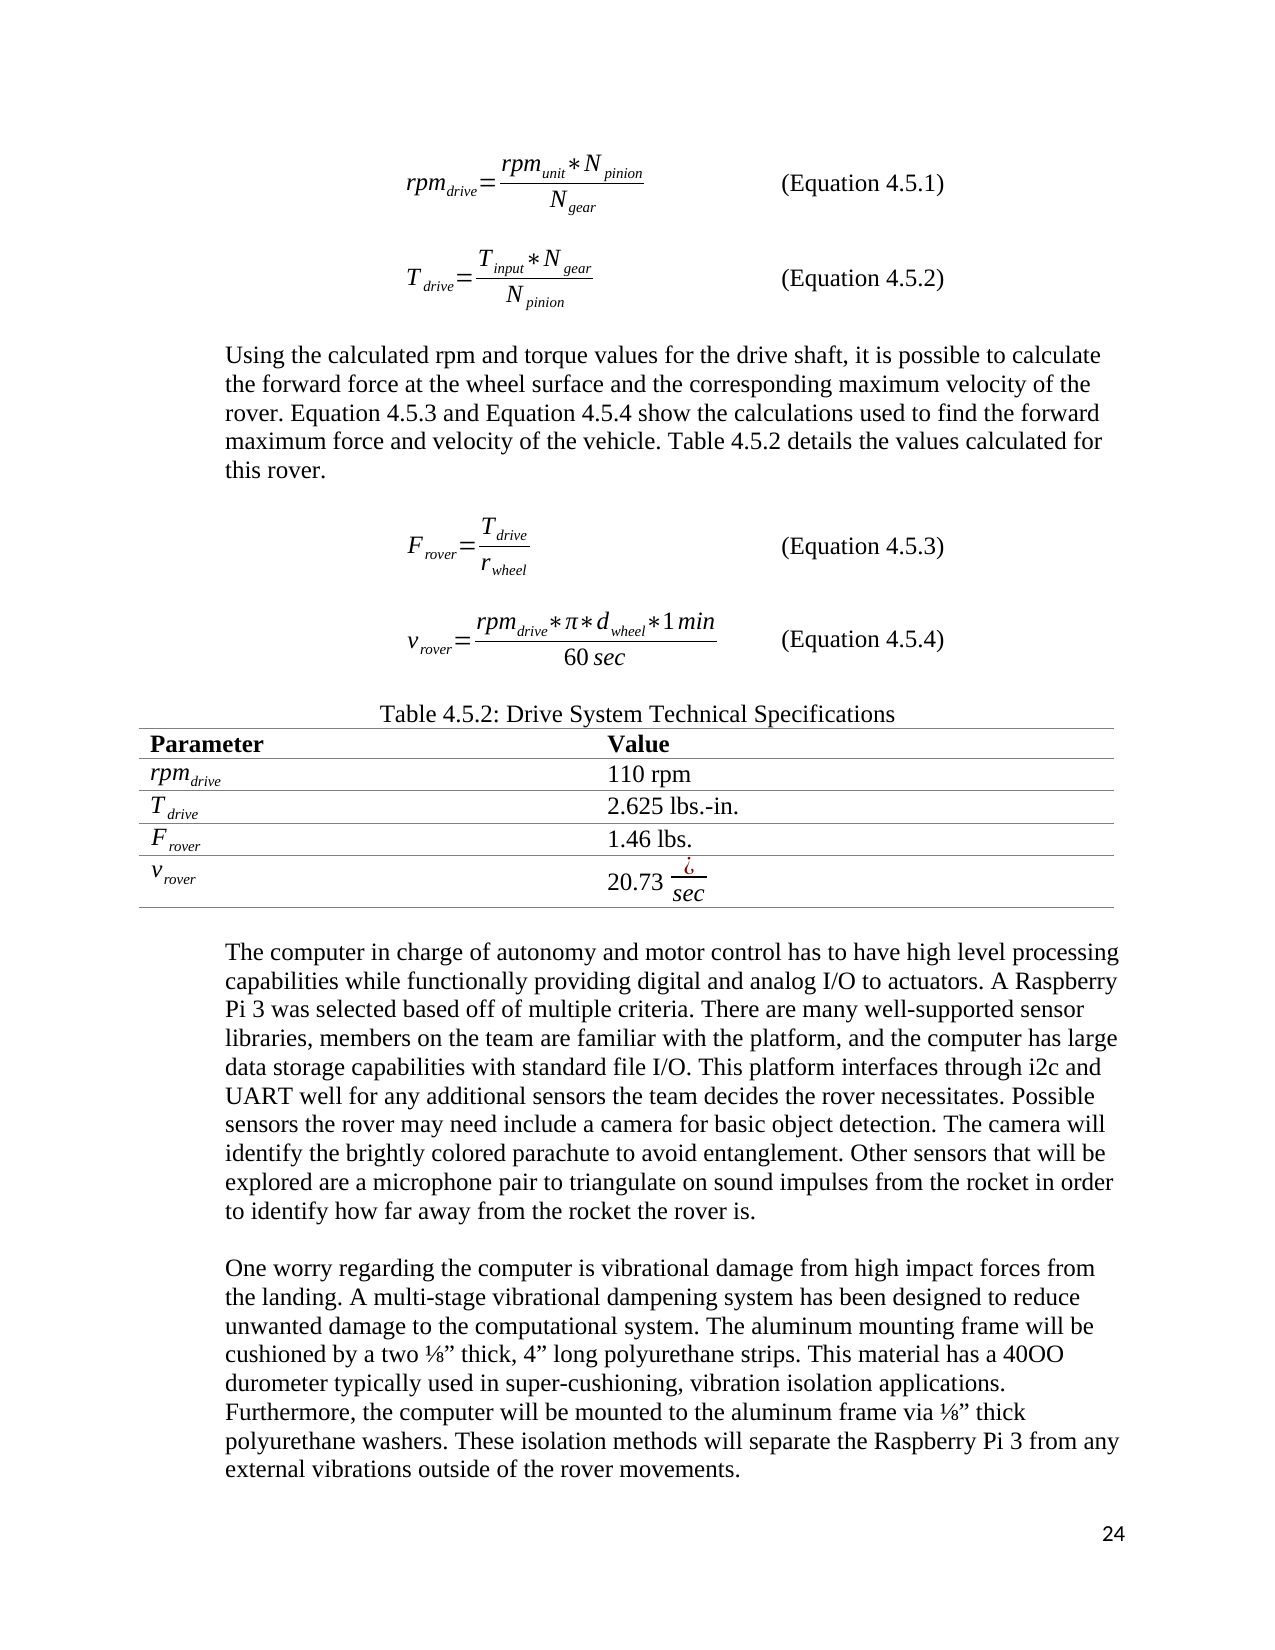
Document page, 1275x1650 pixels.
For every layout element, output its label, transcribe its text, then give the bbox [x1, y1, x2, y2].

table_cell [139, 759, 596, 790]
table_cell 20.73 [596, 856, 1114, 907]
table_header Parameter [139, 729, 596, 758]
text (Equation 4.5.2) [225, 245, 1125, 311]
text (Equation 4.5.1) [225, 150, 1125, 216]
text (Equation 4.5.3) [225, 513, 1125, 579]
table_cell [139, 824, 596, 855]
text One worry regarding the computer is vibrational damage from high impact forces from the landing. A multi-stage vibrational dampening system has been designed to reduce unwanted damage to the computational system. The aluminum mounting frame will be cushioned by a two ⅛” thick, 4” long polyurethane strips. This material has a 40OO durometer typically used in super-cushioning, vibration isolation applications. Furthermore, the computer will be mounted to the aluminum frame via ⅛” thick polyurethane washers. These isolation methods will separate the Raspberry Pi 3 from any external vibrations outside of the rover movements. [225, 1253, 1125, 1483]
text Table 4.5.2: Drive System Technical Specifications [150, 699, 1125, 728]
table_cell 1.46 lbs. [596, 824, 1114, 855]
table_cell 110 rpm [596, 759, 1114, 790]
table_cell 2.625 lbs.-in. [596, 791, 1114, 823]
table_cell [139, 856, 596, 907]
table_header Value [596, 729, 1114, 758]
table_cell [139, 791, 596, 823]
text Using the calculated rpm and torque values for the drive shaft, it is possible to calculate the forward force at the wheel surface and the corresponding maximum velocity of the rover. Equation 4.5.3 and Equation 4.5.4 show the calculations used to find the forward maximum force and velocity of the vehicle. Table 4.5.2 details the values calculated for this rover. [225, 340, 1125, 484]
text (Equation 4.5.4) [225, 608, 1125, 671]
text The computer in charge of autonomy and motor control has to have high level processing capabilities while functionally providing digital and analog I/O to actuators. A Raspberry Pi 3 was selected based off of multiple criteria. There are many well-supported sensor libraries, members on the team are familiar with the platform, and the computer has large data storage capabilities with standard file I/O. This platform interfaces through i2c and UART well for any additional sensors the team decides the rover necessitates. Possible sensors the rover may need include a camera for basic object detection. The camera will identify the brightly colored parachute to avoid entanglement. Other sensors that will be explored are a microphone pair to triangulate on sound impulses from the rocket in order to identify how far away from the rocket the rover is. [225, 937, 1125, 1224]
